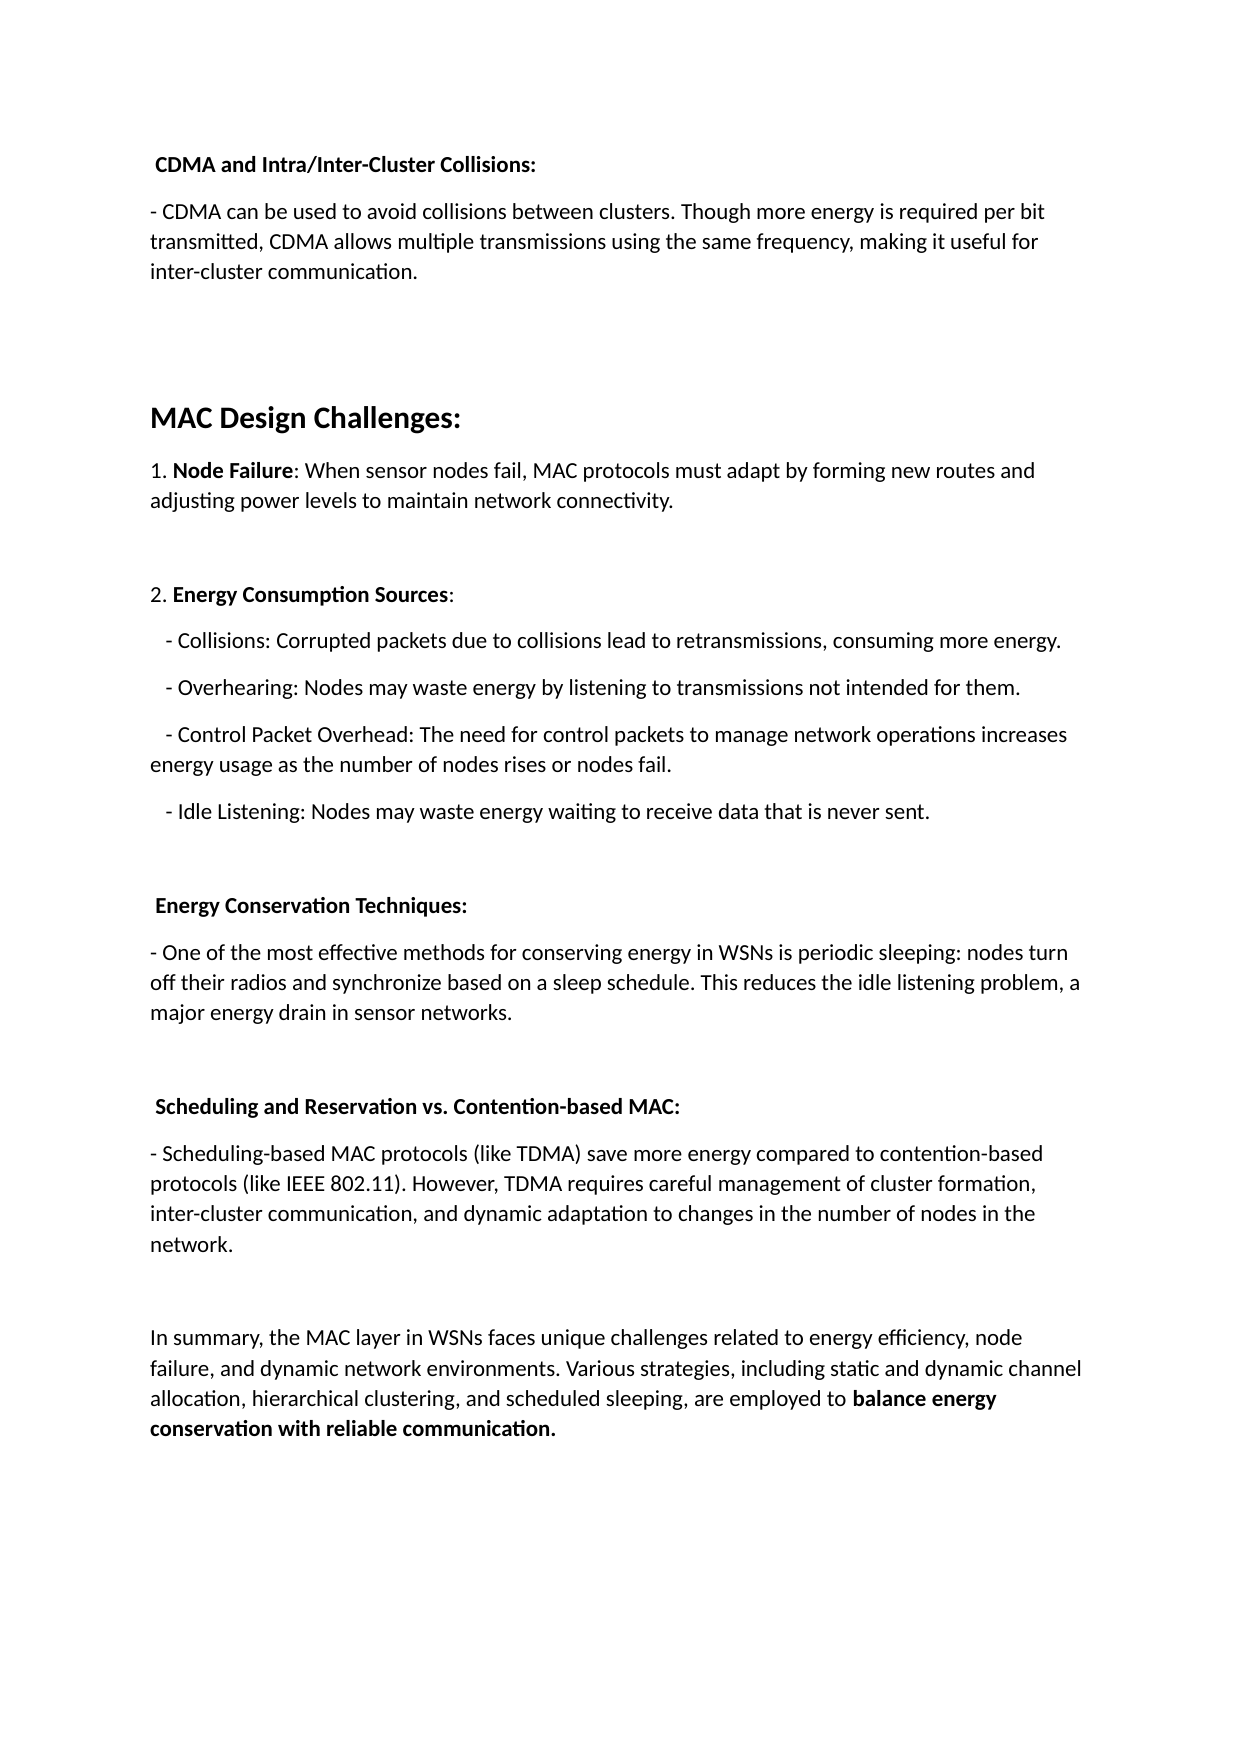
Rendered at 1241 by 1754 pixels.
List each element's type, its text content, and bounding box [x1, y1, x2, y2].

text In summary, the MAC layer in WSNs faces unique challenges related to energy efficiency, node failure, and dynamic network environments. Various strategies, including static and dynamic channel allocation, hierarchical clustering, and scheduled sleeping, are employed to balance energy conservation with reliable communication. [150, 1323, 1090, 1442]
text Scheduling and Reservation vs. Contention-based MAC: [150, 1092, 1090, 1120]
text - CDMA can be used to avoid collisions between clusters. Though more energy is required per bit transmitted, CDMA allows multiple transmissions using the same frequency, making it useful for inter-cluster communication. [150, 197, 1090, 285]
text - Collisions: Corrupted packets due to collisions lead to retransmissions, consuming more energy. [150, 627, 1090, 654]
text - Scheduling-based MAC protocols (like TDMA) save more energy compared to contention-based protocols (like IEEE 802.11). However, TDMA requires careful management of cluster formation, inter-cluster communication, and dynamic adaptation to changes in the number of nodes in the network. [150, 1139, 1090, 1258]
text - One of the most effective methods for conserving energy in WSNs is periodic sleeping: nodes turn off their radios and synchronize based on a sleep schedule. This reduces the idle listening problem, a major energy drain in sensor networks. [150, 938, 1090, 1026]
text MAC Design Challenges: [150, 398, 1090, 436]
text Energy Conservation Techniques: [150, 891, 1090, 919]
text CDMA and Intra/Inter-Cluster Collisions: [150, 150, 1090, 178]
text 2. Energy Consumption Sources: [150, 580, 1090, 608]
text - Overhearing: Nodes may waste energy by listening to transmissions not intended for them. [150, 673, 1090, 701]
text 1. Node Failure: When sensor nodes fail, MAC protocols must adapt by forming new routes and adjusting power levels to maintain network connectivity. [150, 456, 1090, 514]
text - Idle Listening: Nodes may waste energy waiting to receive data that is never sent. [150, 797, 1090, 825]
text - Control Packet Overhead: The need for control packets to manage network operations increases energy usage as the number of nodes rises or nodes fail. [150, 720, 1090, 778]
